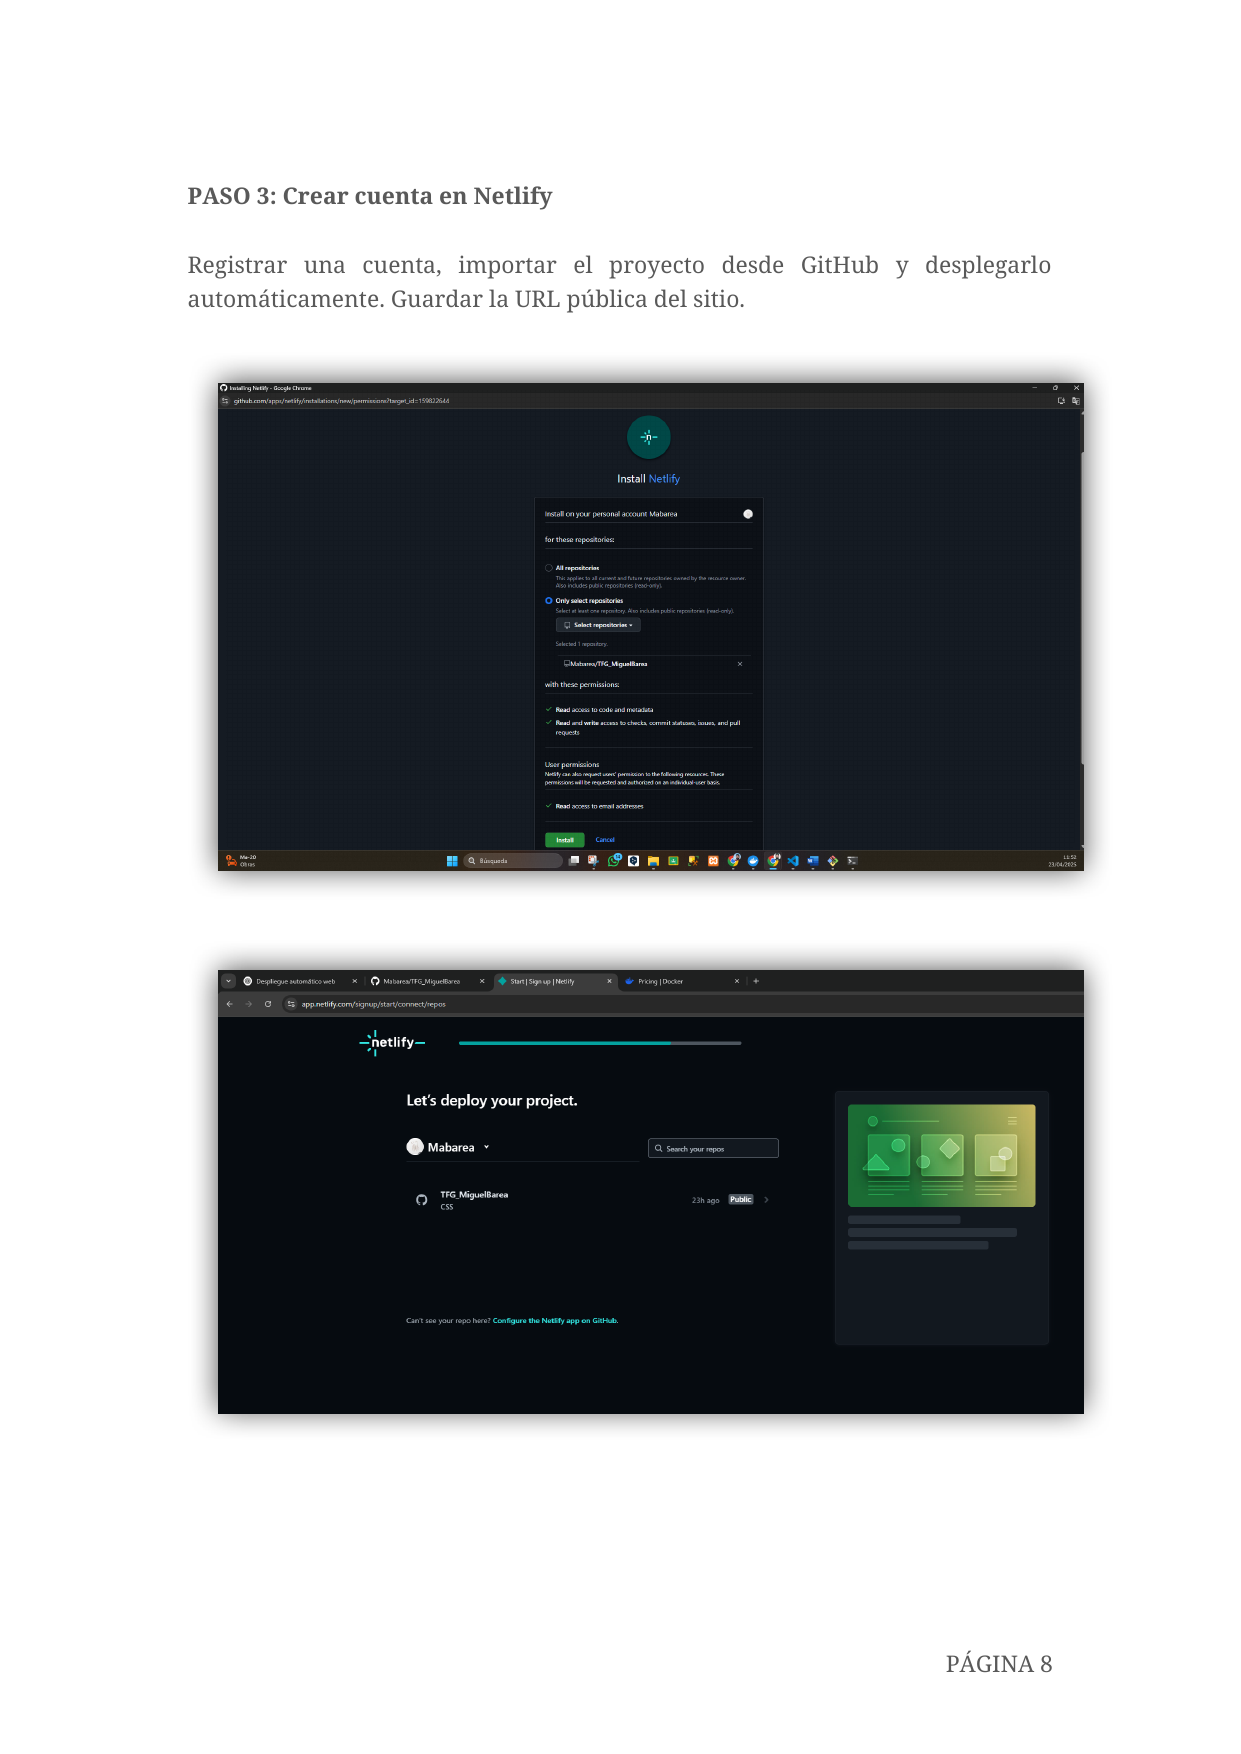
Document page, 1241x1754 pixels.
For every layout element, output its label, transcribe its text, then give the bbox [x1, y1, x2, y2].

text PASO 3: Crear cuenta en Netlify [187, 180, 1053, 211]
picture [218, 383, 1084, 871]
picture [218, 970, 1084, 1414]
text Registrar una cuenta, importar el proyecto desde GitHub y desplegarlo automáticamente. Guardar la URL pública del sitio. [187, 249, 1053, 314]
